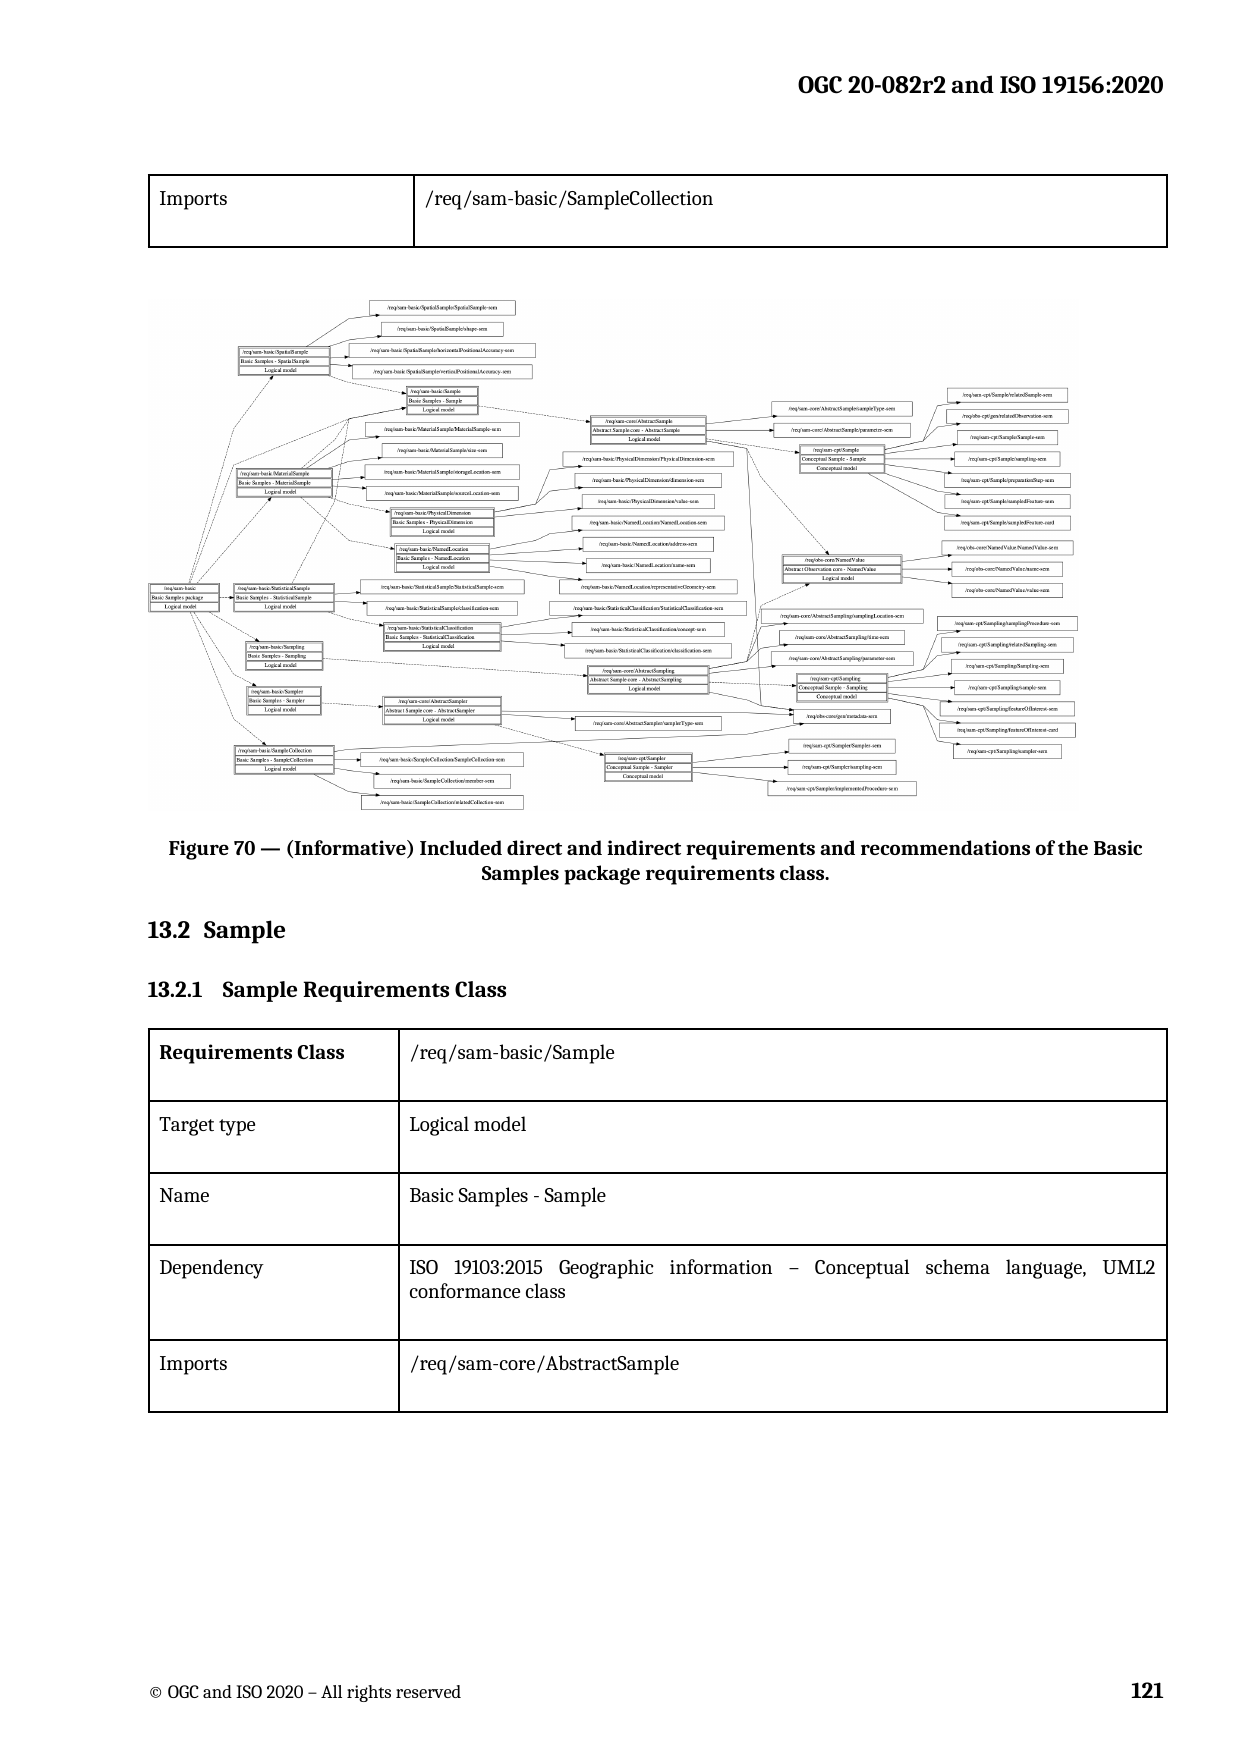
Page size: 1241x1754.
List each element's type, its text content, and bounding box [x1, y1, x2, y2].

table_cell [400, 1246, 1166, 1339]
picture [147, 299, 1079, 811]
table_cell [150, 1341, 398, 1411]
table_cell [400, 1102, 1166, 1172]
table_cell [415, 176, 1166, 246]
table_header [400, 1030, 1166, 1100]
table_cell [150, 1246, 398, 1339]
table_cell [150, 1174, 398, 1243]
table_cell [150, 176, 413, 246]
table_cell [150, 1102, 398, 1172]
text Figure 70 — (Informative) Included direct and indirect requirements and recommendations of the Basic Samples package requirements class. [148, 835, 1163, 885]
subtitle Sample [148, 916, 1163, 945]
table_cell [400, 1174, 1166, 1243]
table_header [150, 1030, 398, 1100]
subtitle Sample Requirements Class [148, 976, 1163, 1003]
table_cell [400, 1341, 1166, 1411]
